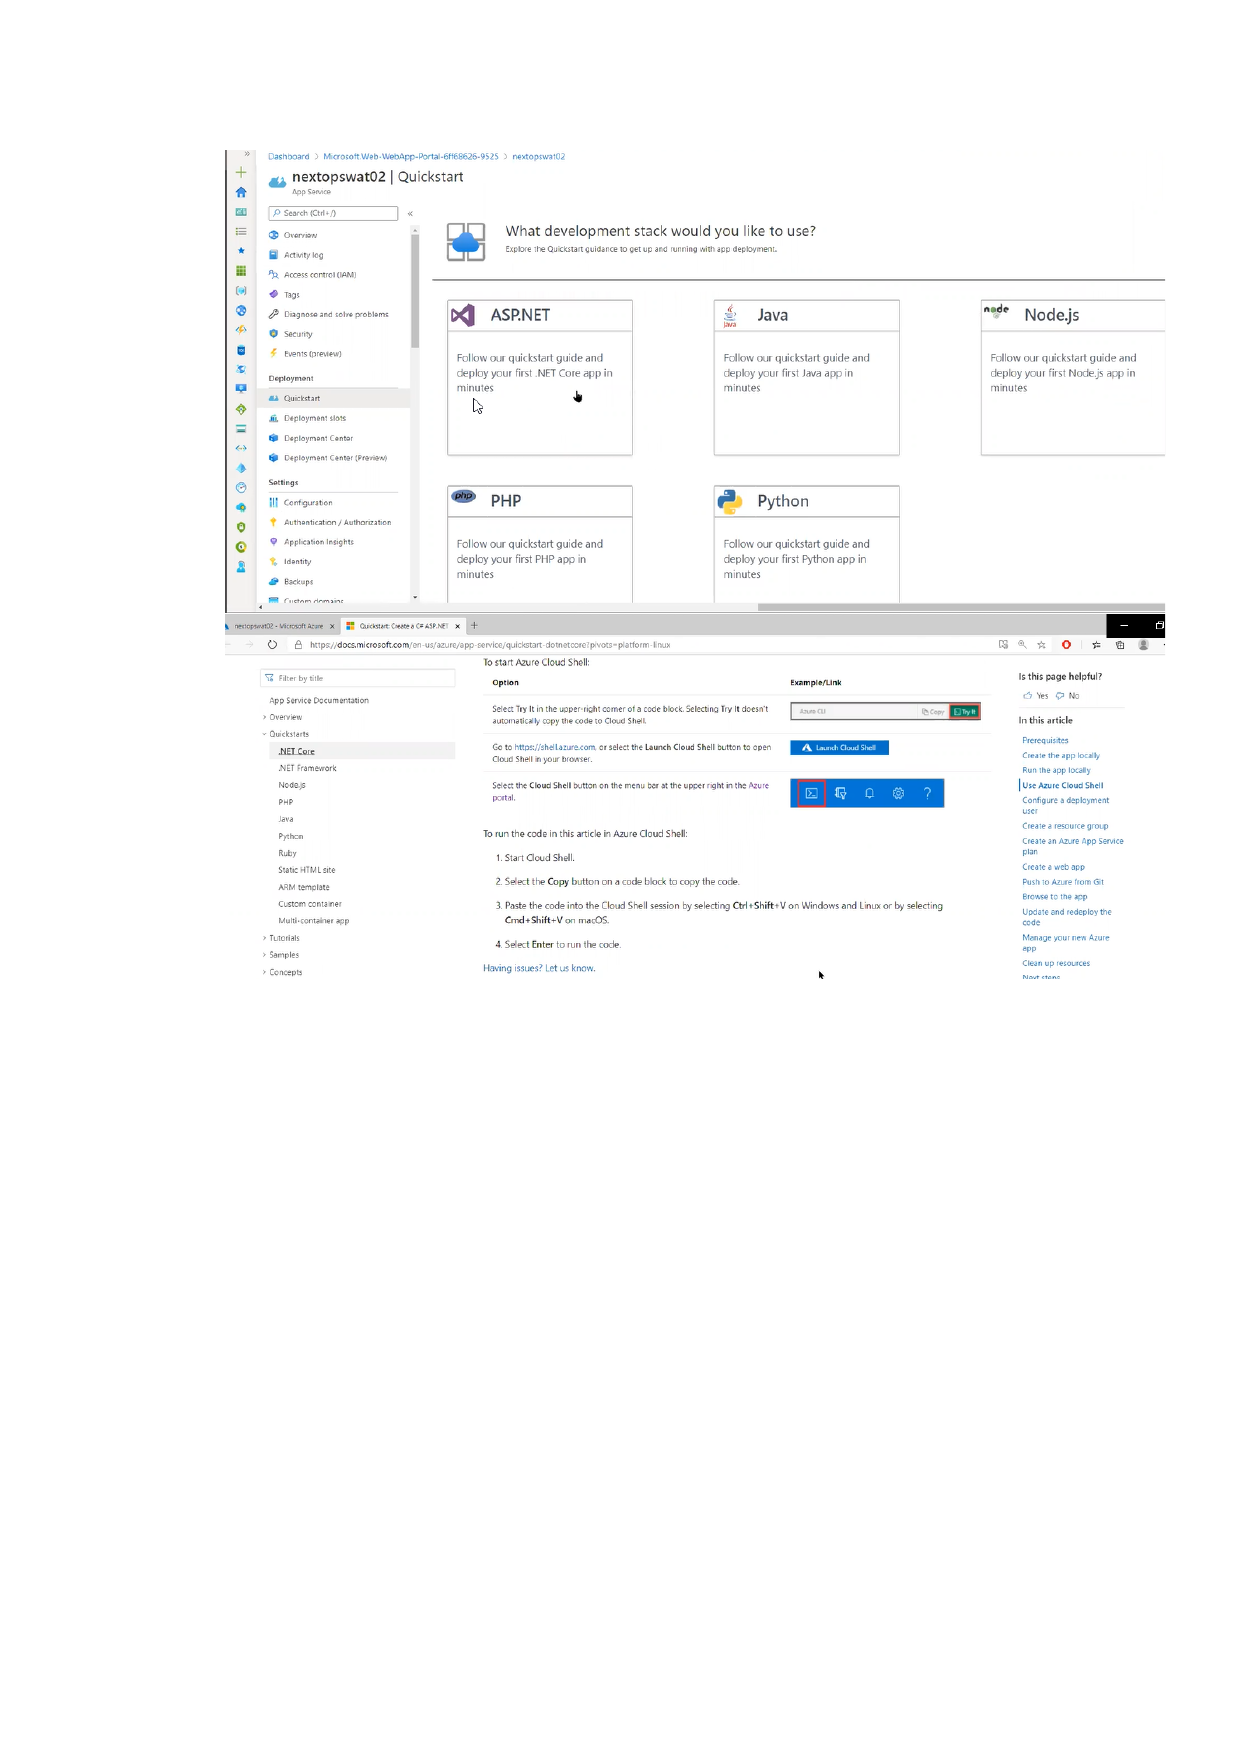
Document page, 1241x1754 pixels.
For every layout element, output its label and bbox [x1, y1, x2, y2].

picture [225, 614, 1166, 979]
picture [225, 150, 1166, 613]
